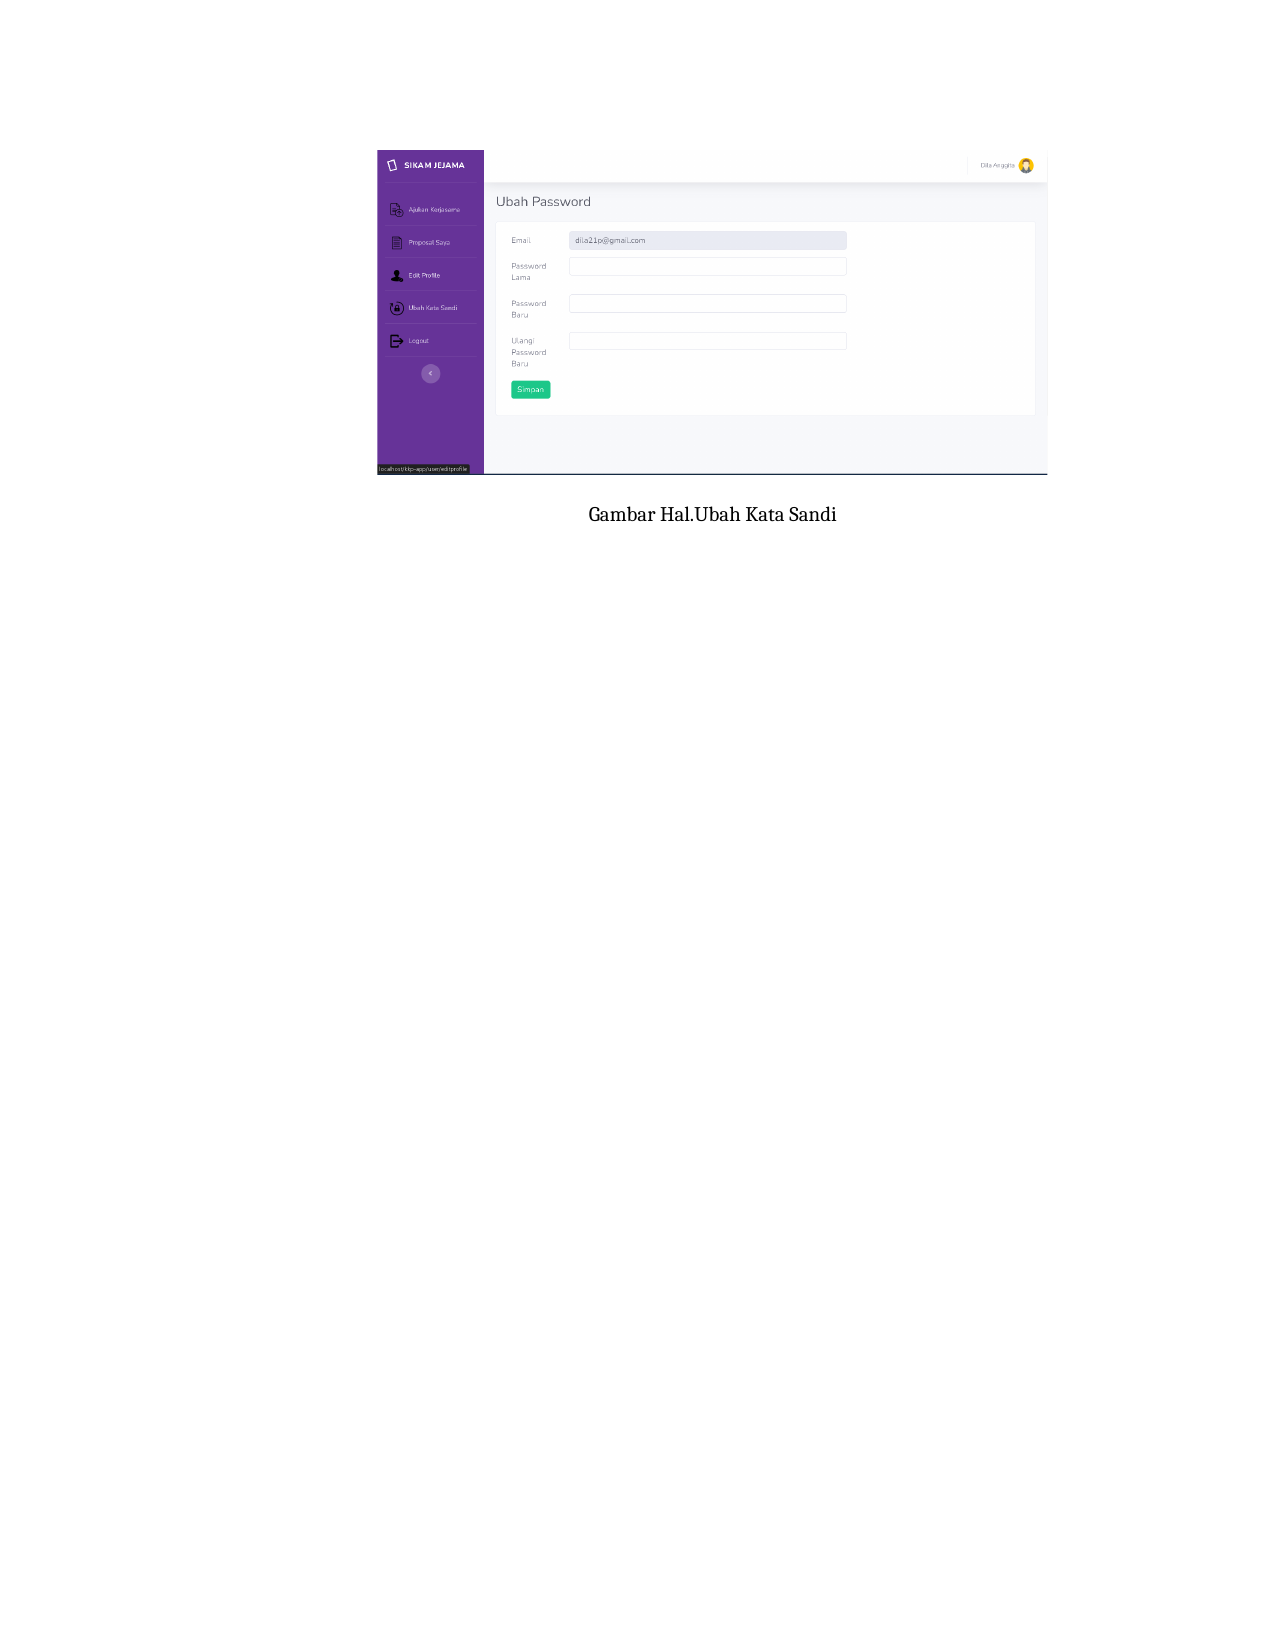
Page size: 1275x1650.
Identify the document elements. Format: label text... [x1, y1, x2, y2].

list Gambar Hal.Ubah Kata Sandi [300, 503, 1125, 527]
picture [377, 150, 1048, 475]
